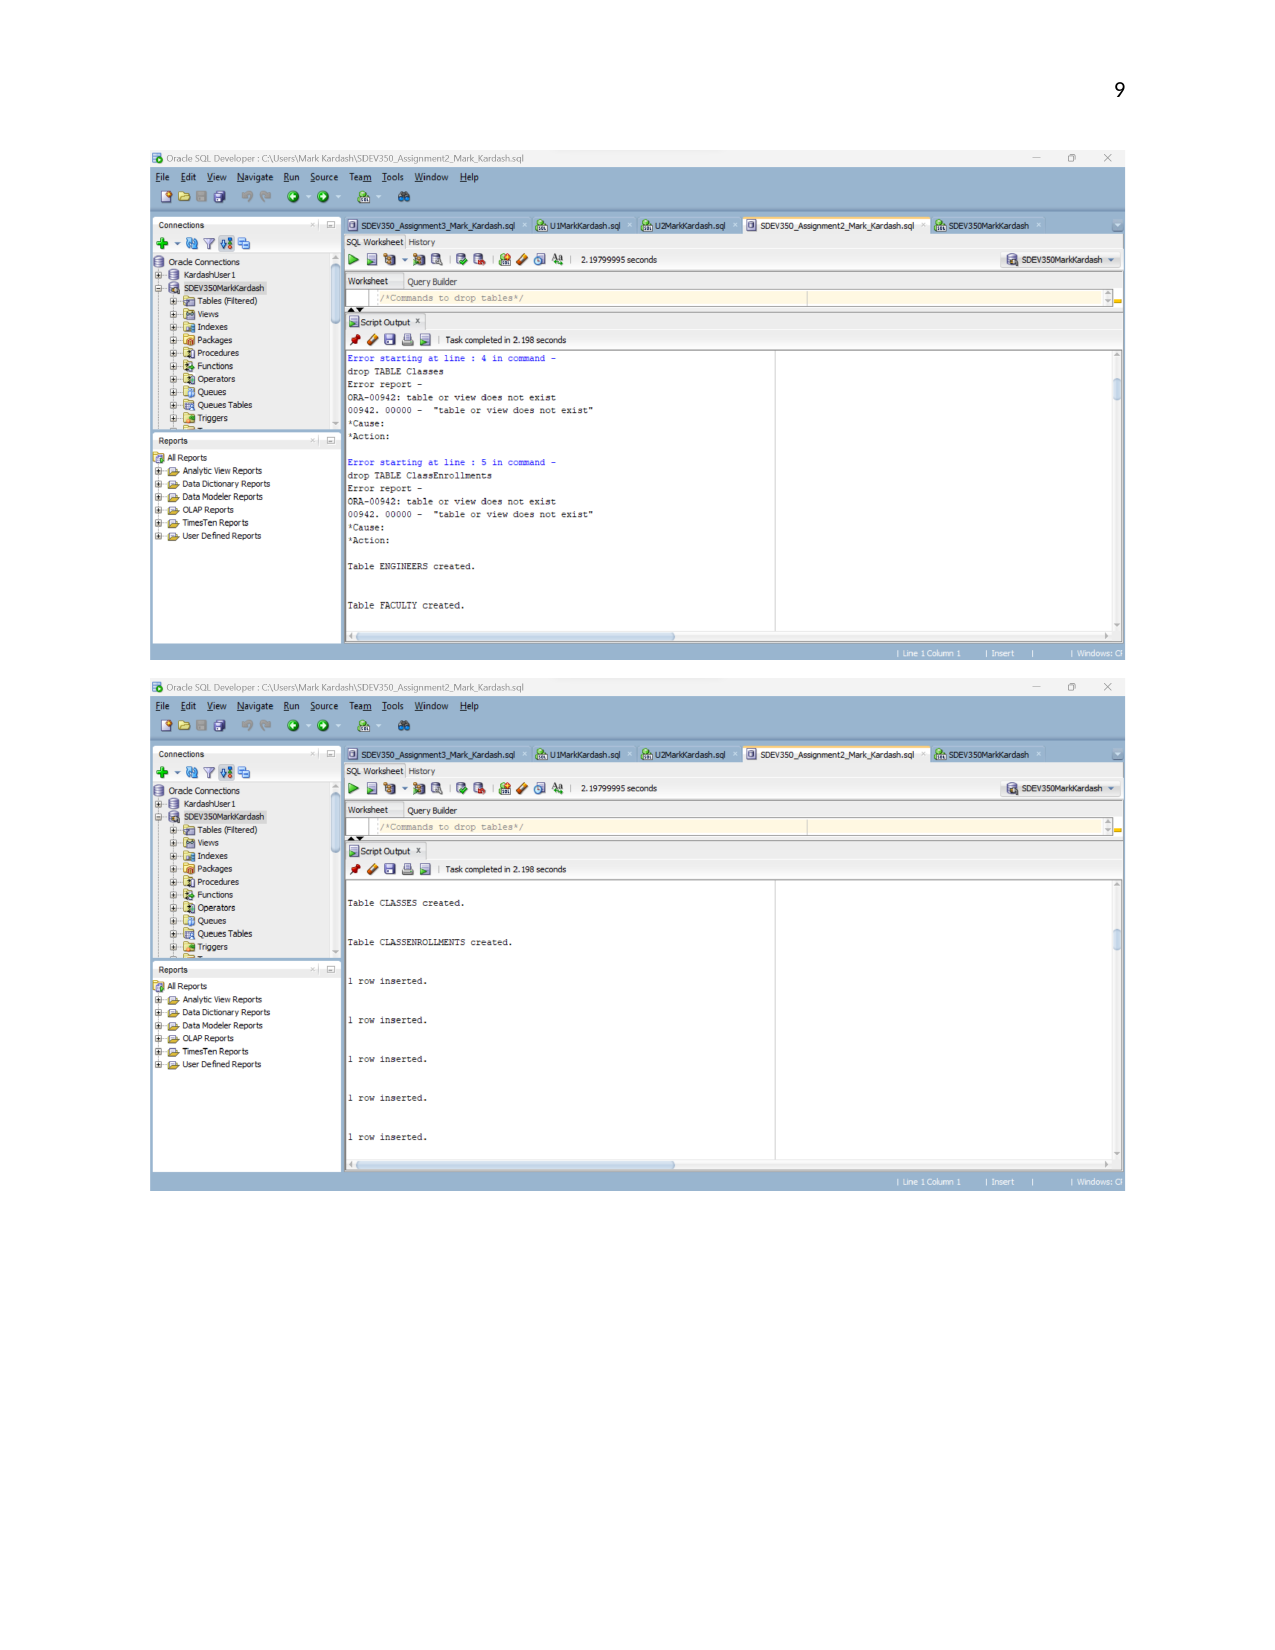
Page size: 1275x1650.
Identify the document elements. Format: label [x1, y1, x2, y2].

picture [150, 150, 1125, 660]
picture [150, 678, 1125, 1191]
